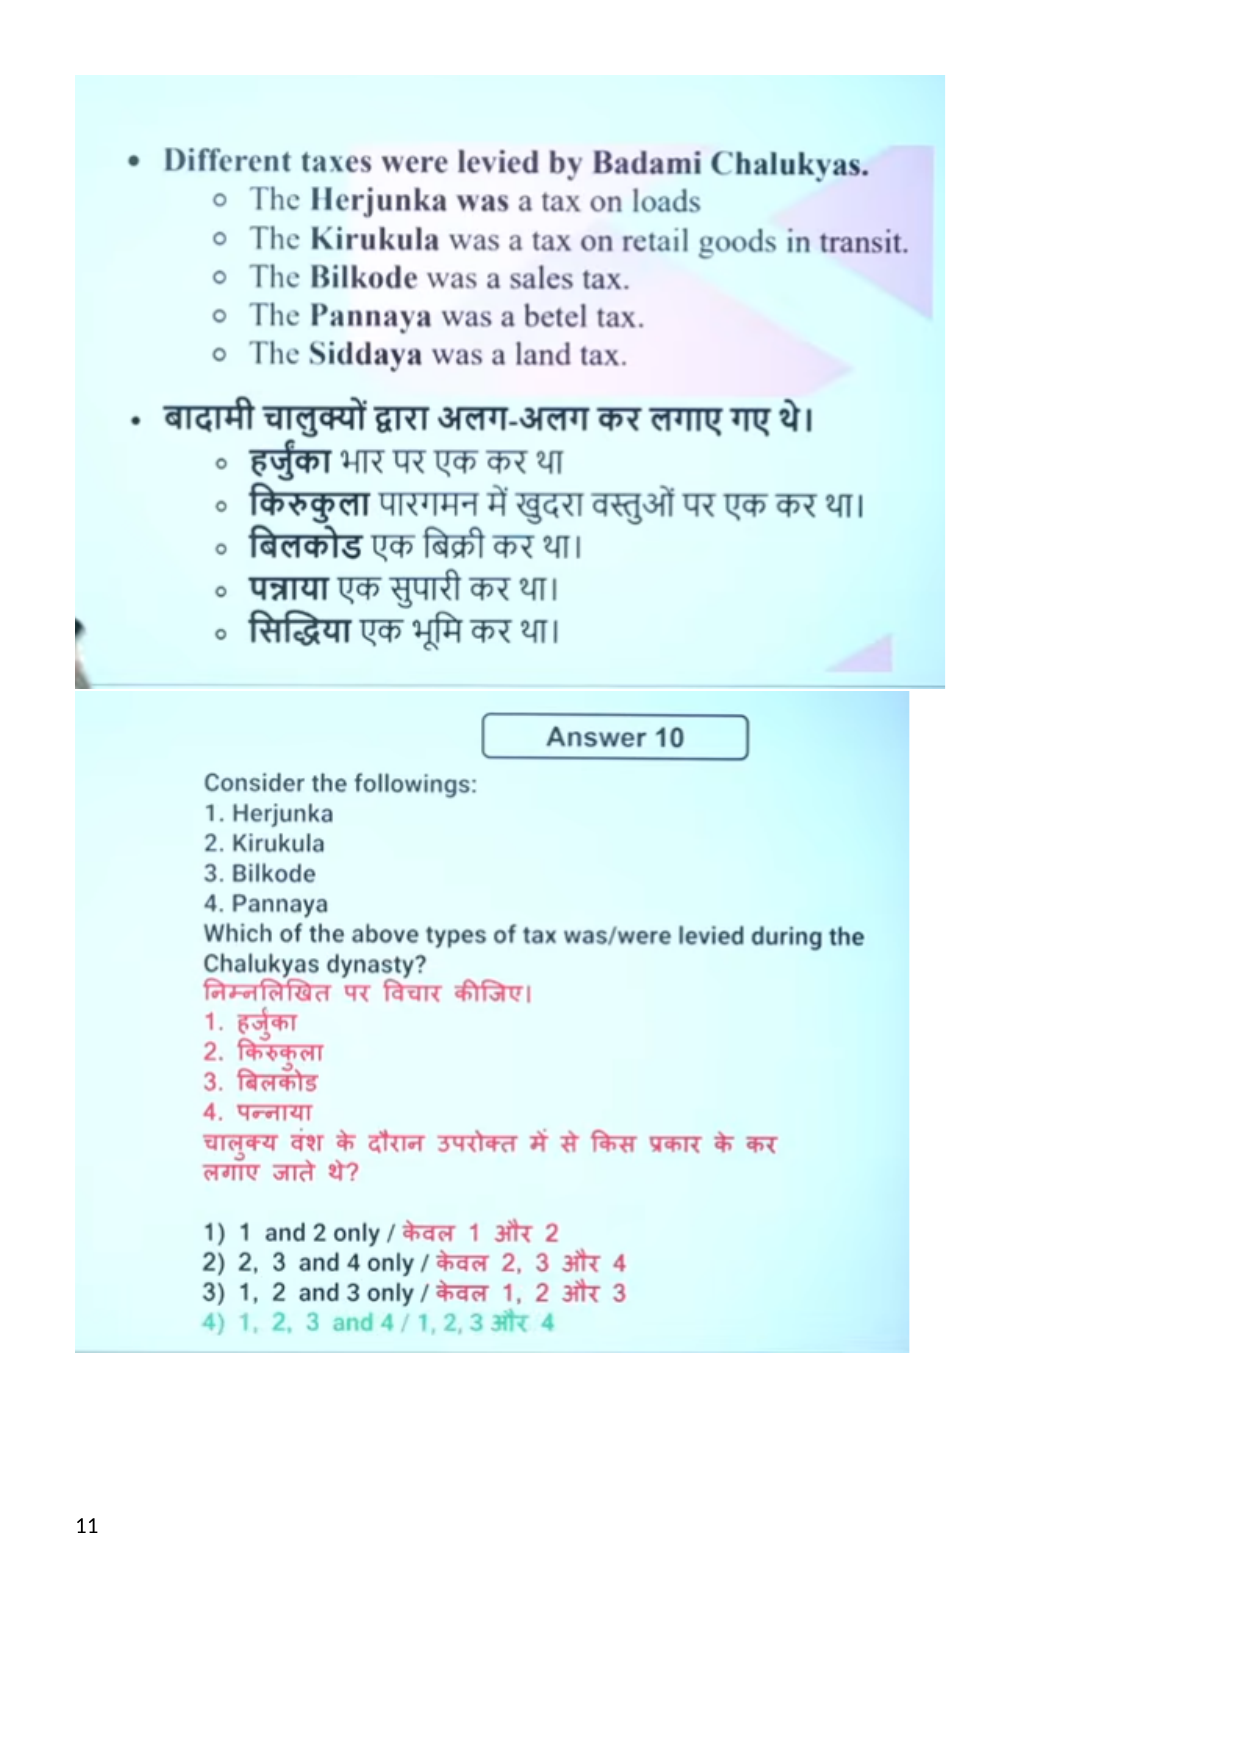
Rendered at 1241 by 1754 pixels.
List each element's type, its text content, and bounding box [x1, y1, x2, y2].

picture [75, 691, 910, 1353]
picture [75, 75, 946, 689]
text 11 [75, 1512, 1165, 1540]
